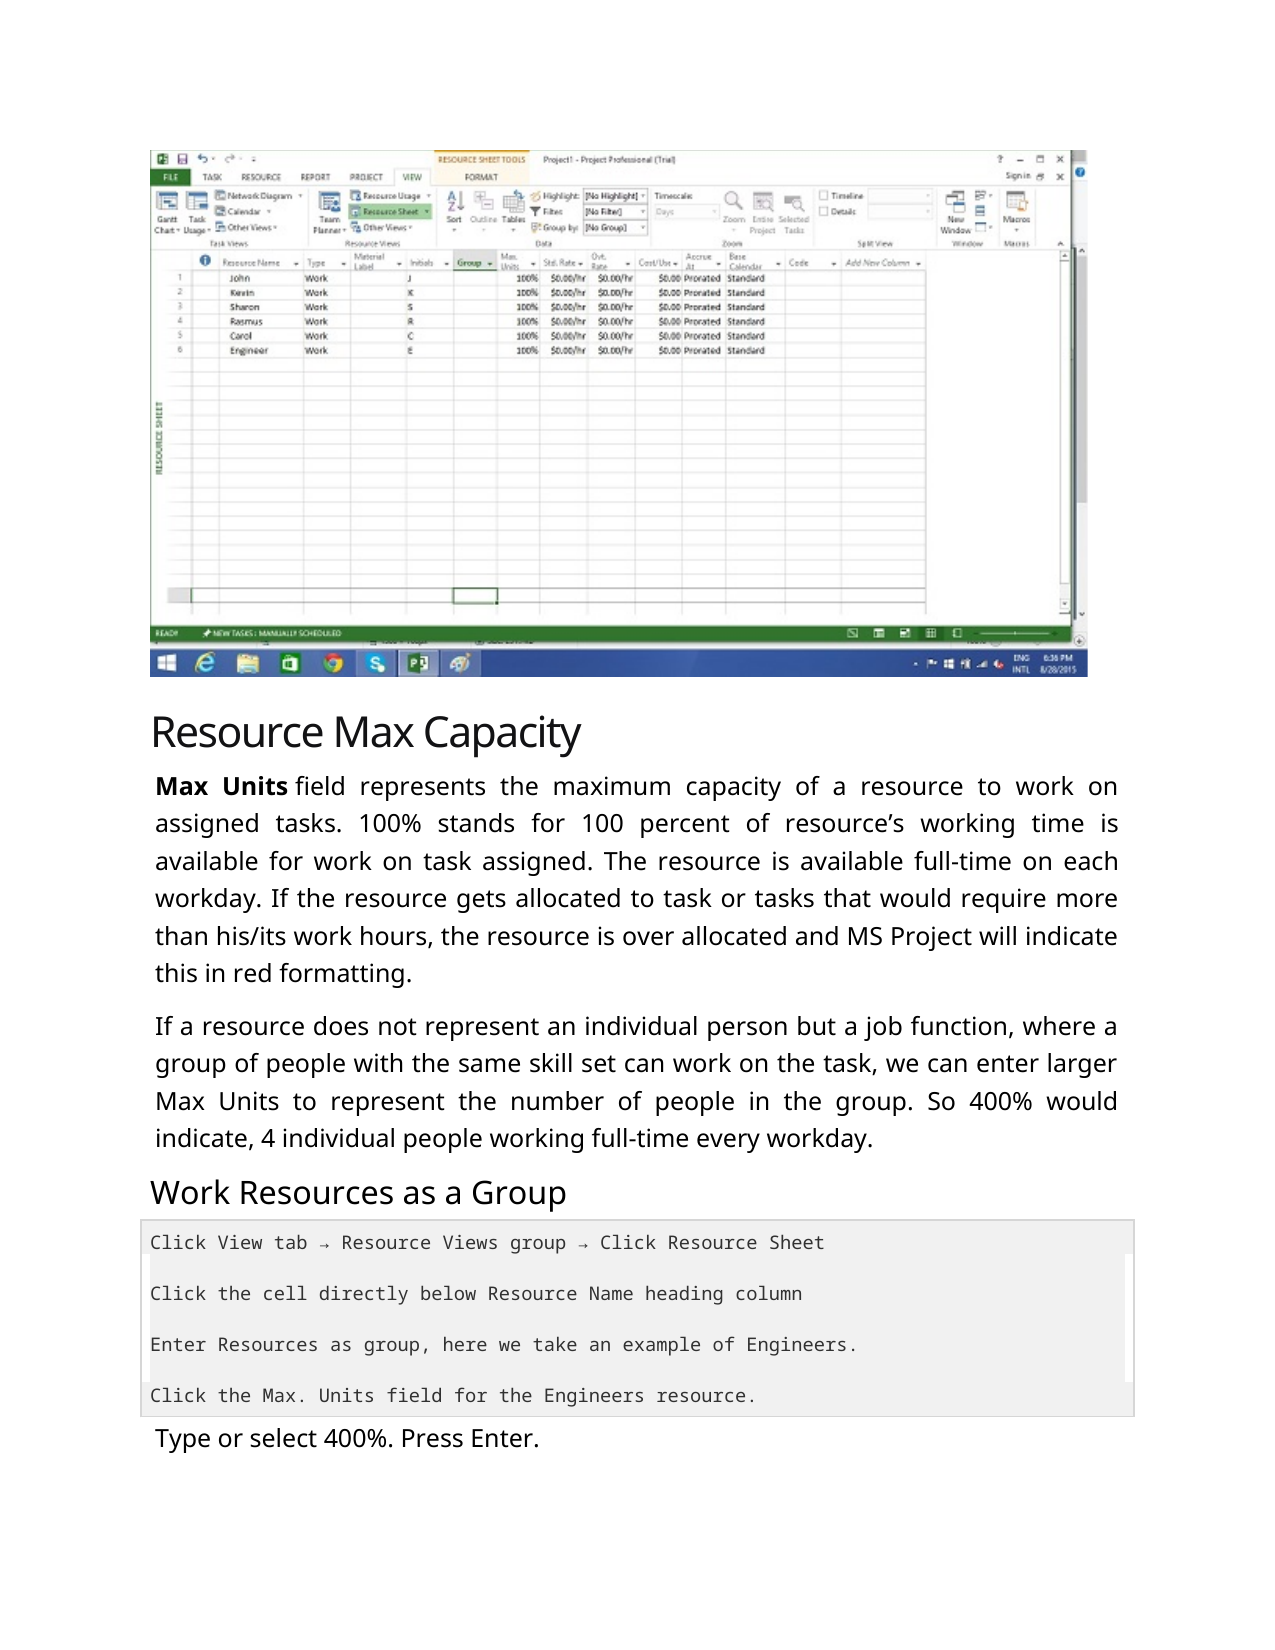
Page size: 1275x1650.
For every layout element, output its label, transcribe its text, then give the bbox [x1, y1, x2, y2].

subtitle Work Resources as a Group [150, 1170, 1120, 1214]
text Type or select 400%. Press Enter. [155, 1417, 1120, 1455]
text Click the cell directly below Resource Name heading column [150, 1280, 1125, 1306]
text Click the Max. Units field for the Engineers resource. [142, 1372, 1133, 1416]
subtitle Resource Max Capacity [150, 702, 1120, 760]
text Enter Resources as group, here we take an example of Engineers. [150, 1331, 1125, 1357]
text Max Units field represents the maximum capacity of a resource to work on assigned tasks. 100% stands for 100 percent of resource’s working time is available for work on task assigned. The resource is available full-time on each workday. If the resource gets allocated to task or tasks that would require more than his/its work hours, the resource is over allocated and MS Project will indicate this in red formatting. [155, 765, 1120, 990]
text If a resource does not represent an individual person but a job function, where a group of people with the same skill set can work on the task, we can enter larger Max Units to represent the number of people in the group. So 400% would indicate, 4 individual people working full-time every workday. [155, 1005, 1120, 1155]
text Click View tab → Resource Views group → Click Resource Sheet [142, 1221, 1133, 1254]
picture [150, 150, 1088, 677]
